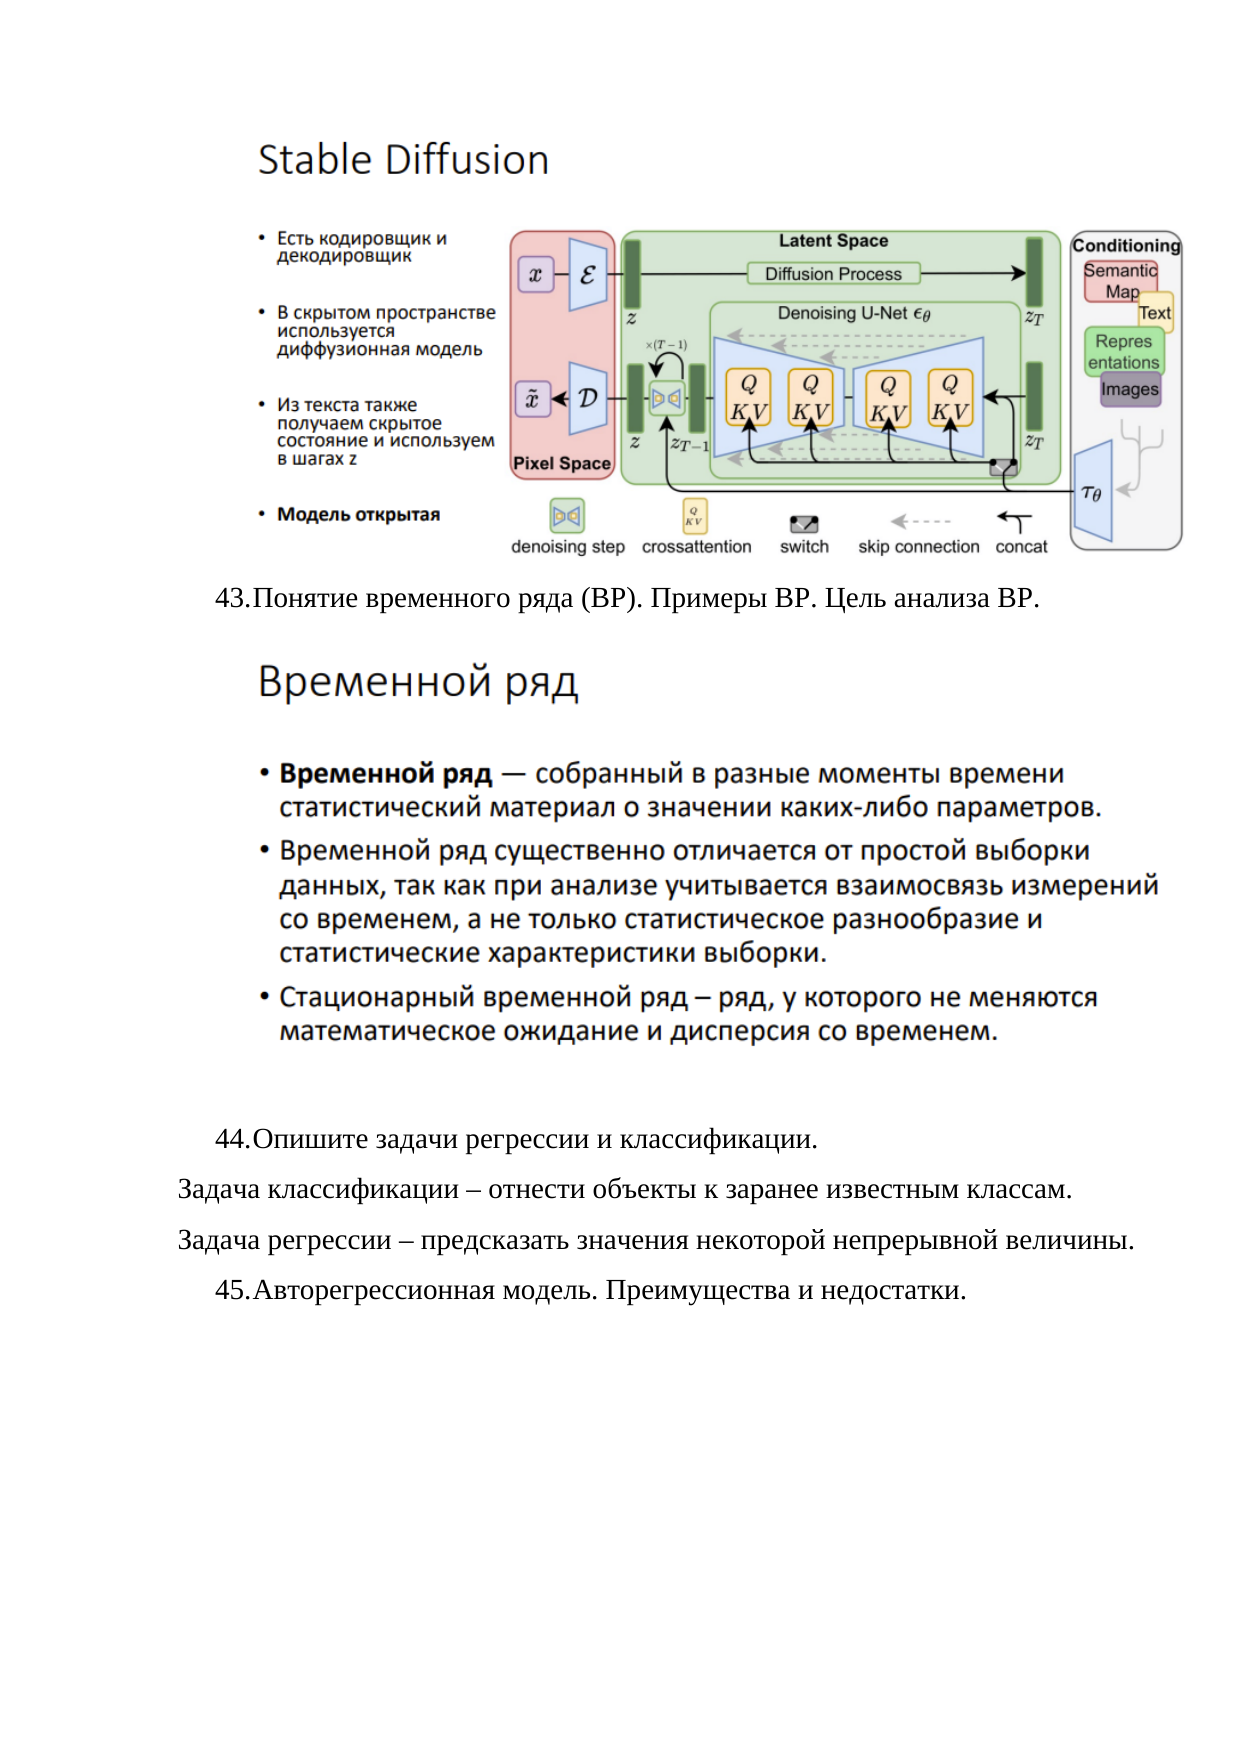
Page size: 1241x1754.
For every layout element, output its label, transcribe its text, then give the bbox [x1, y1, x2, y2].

text Задача регрессии – предсказать значения некоторой непрерывной величины. [177, 1222, 1152, 1255]
list Понятие временного ряда (ВР). Примеры ВР. Цель анализа ВР. [215, 580, 1152, 613]
list Опишите задачи регрессии и классификации. [215, 1121, 1152, 1155]
list Авторегрессионная модель. Преимущества и недостатки. [215, 1272, 1152, 1306]
picture [214, 630, 1190, 1105]
picture [214, 118, 1190, 564]
text Задача классификации – отнести объекты к заранее известным классам. [177, 1171, 1152, 1205]
